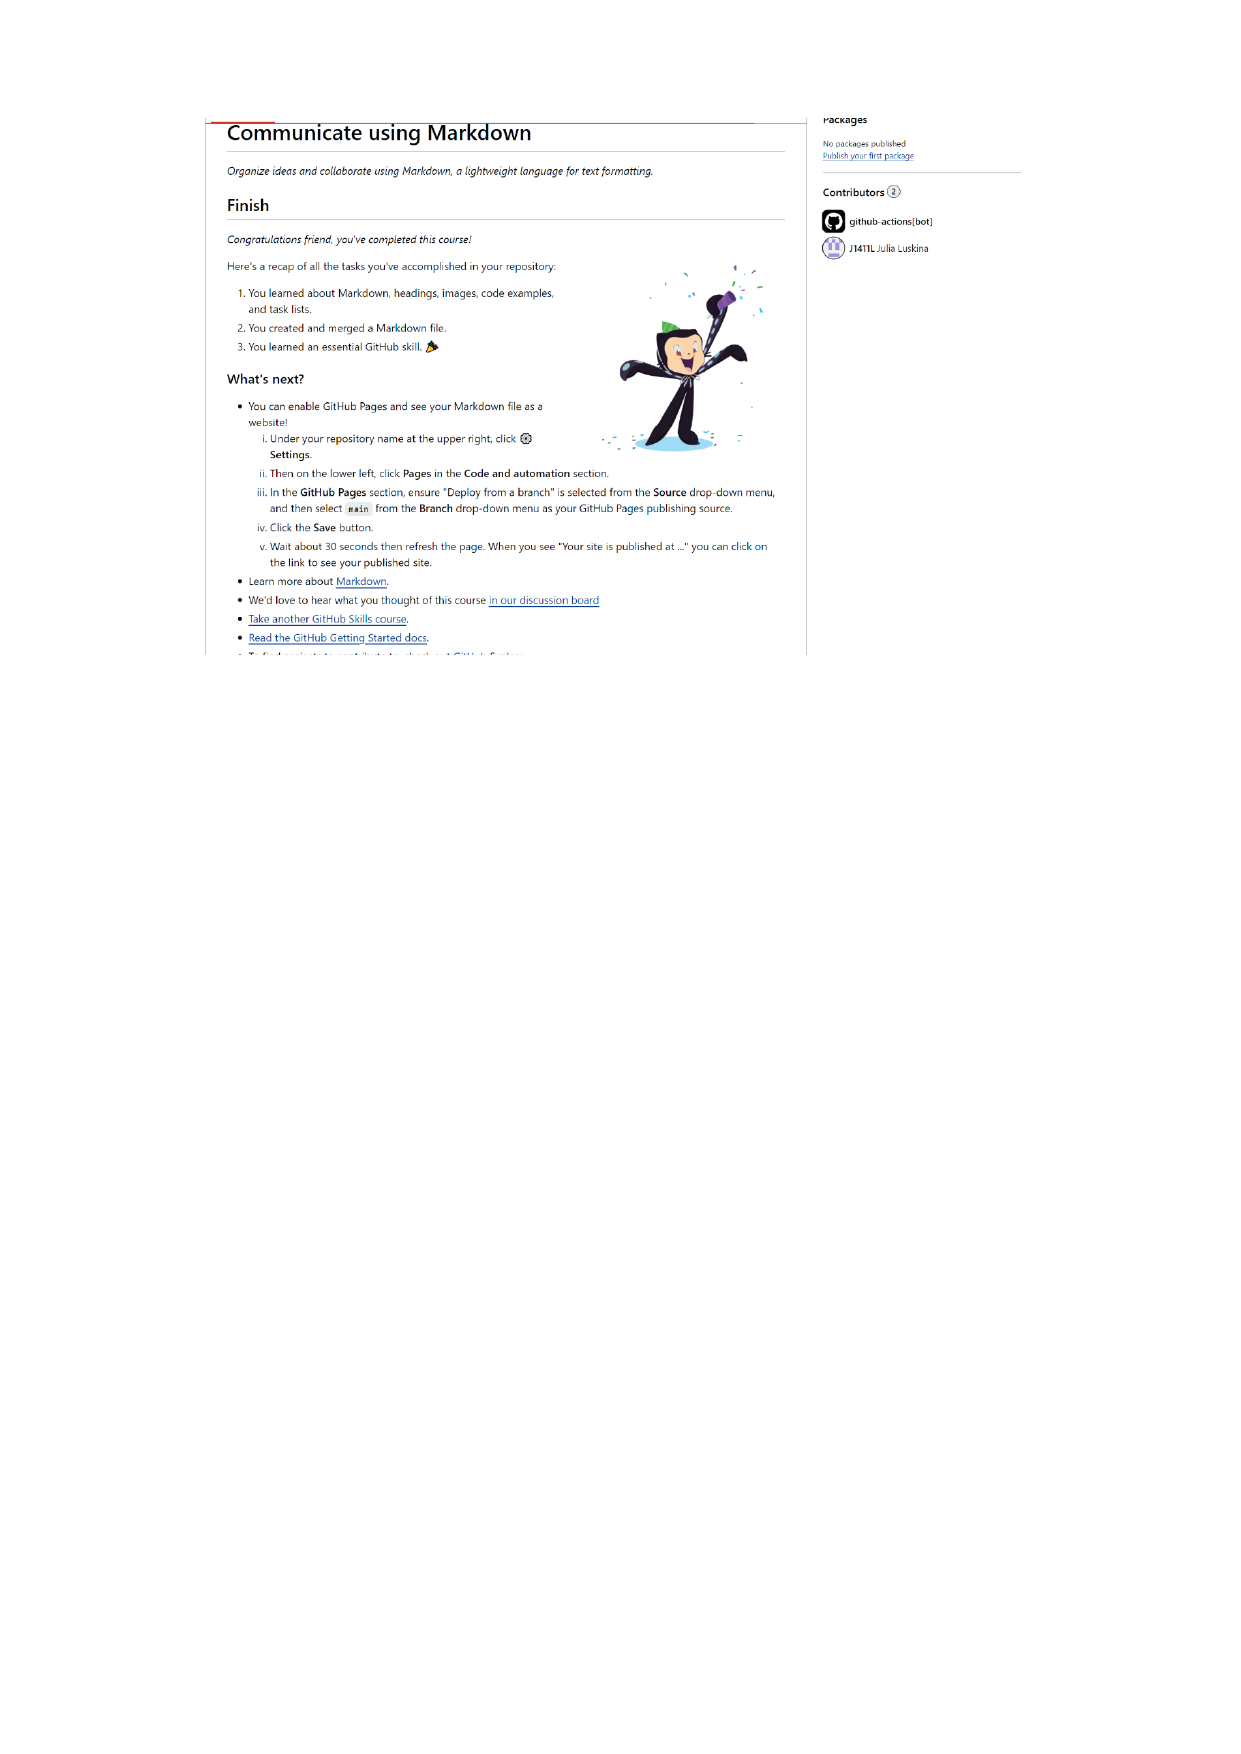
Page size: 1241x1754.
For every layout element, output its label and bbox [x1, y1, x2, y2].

picture [177, 118, 1022, 655]
